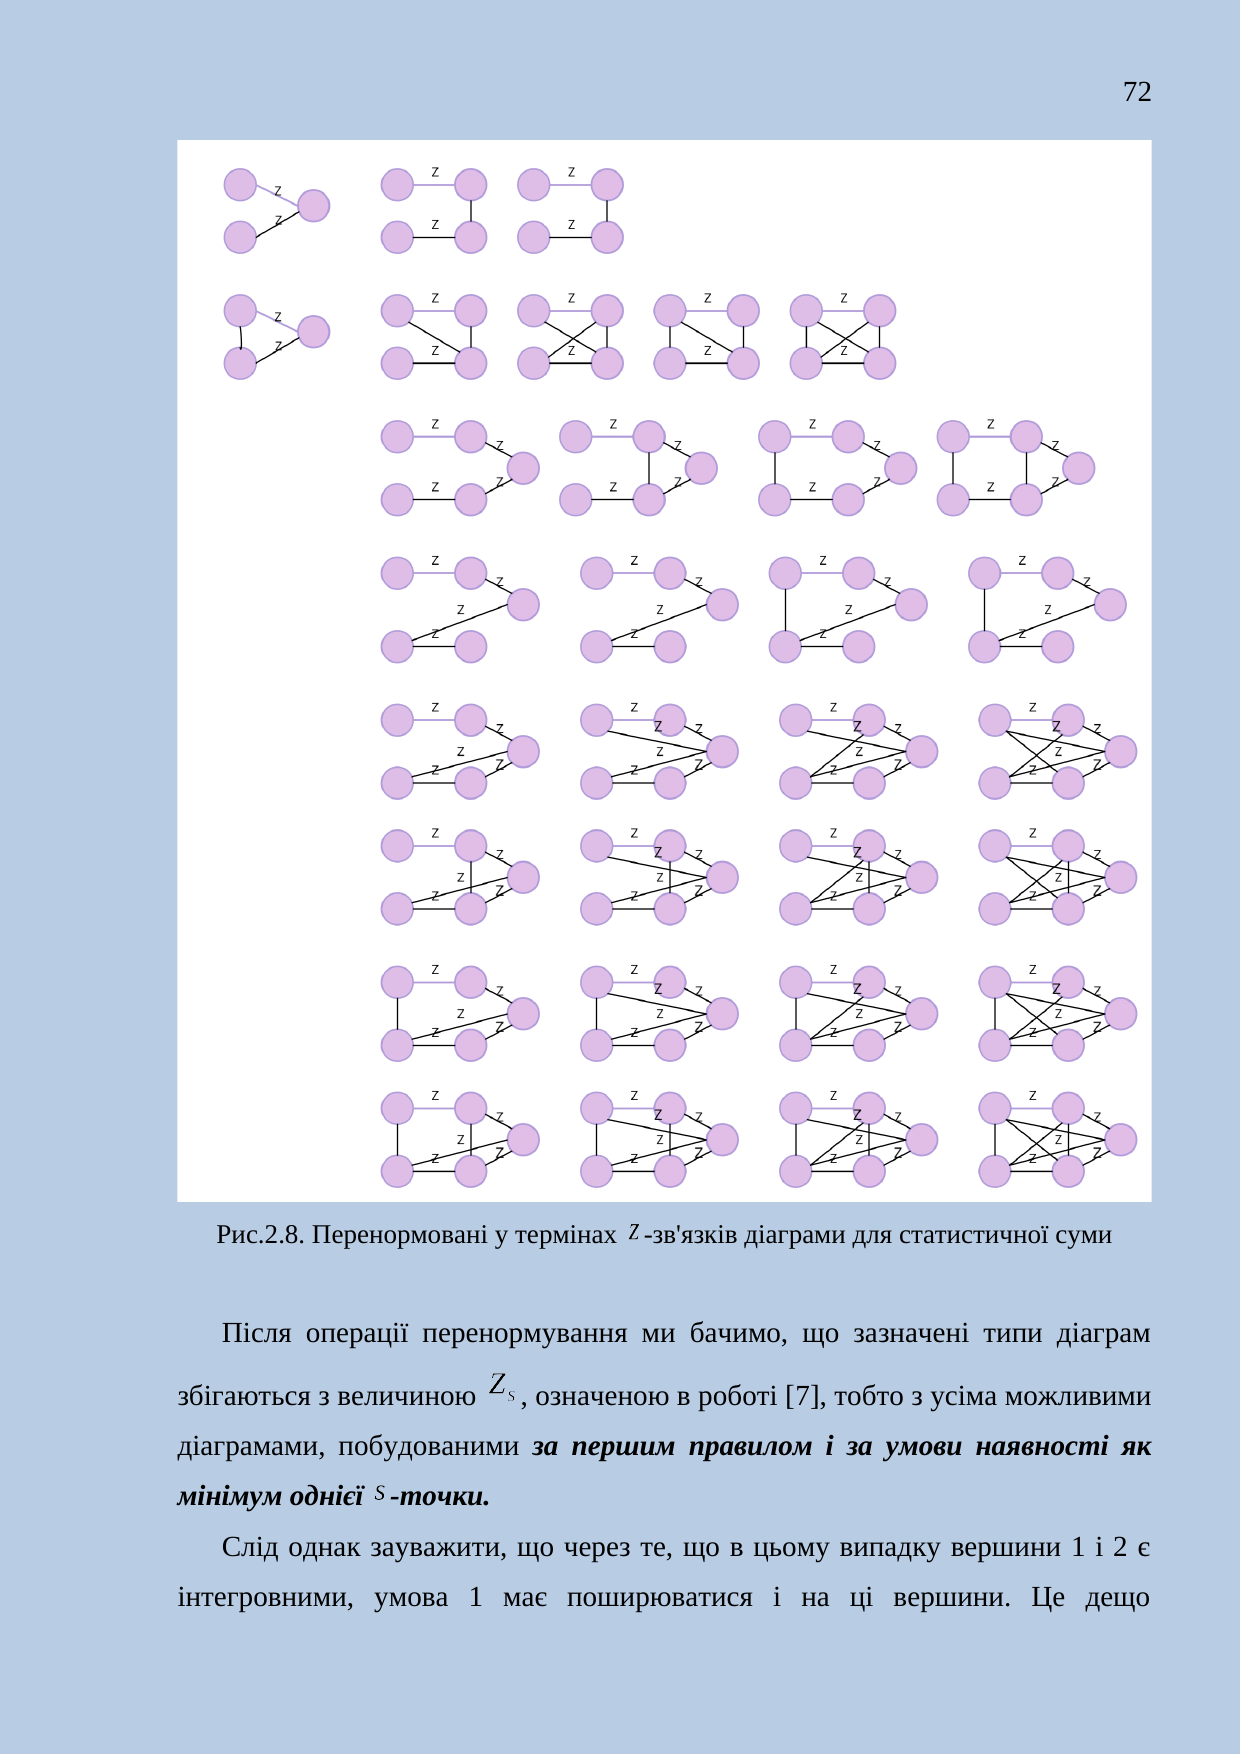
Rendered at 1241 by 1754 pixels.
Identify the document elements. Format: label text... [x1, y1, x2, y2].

picture [177, 140, 1152, 1202]
text Рис.2.8. Перенормовані у термінах -зв'язків діаграми для статистичної суми [177, 1218, 1152, 1249]
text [177, 1529, 1152, 1613]
text Після операції перенормування ми бачимо, що зазначені типи діаграм збігаються з величиною , означеною в роботі [7], тобто з усіма можливими діаграмами, побудованими за першим правилом і за умови наявності як мінімум однієї -точки. [177, 1315, 1152, 1512]
